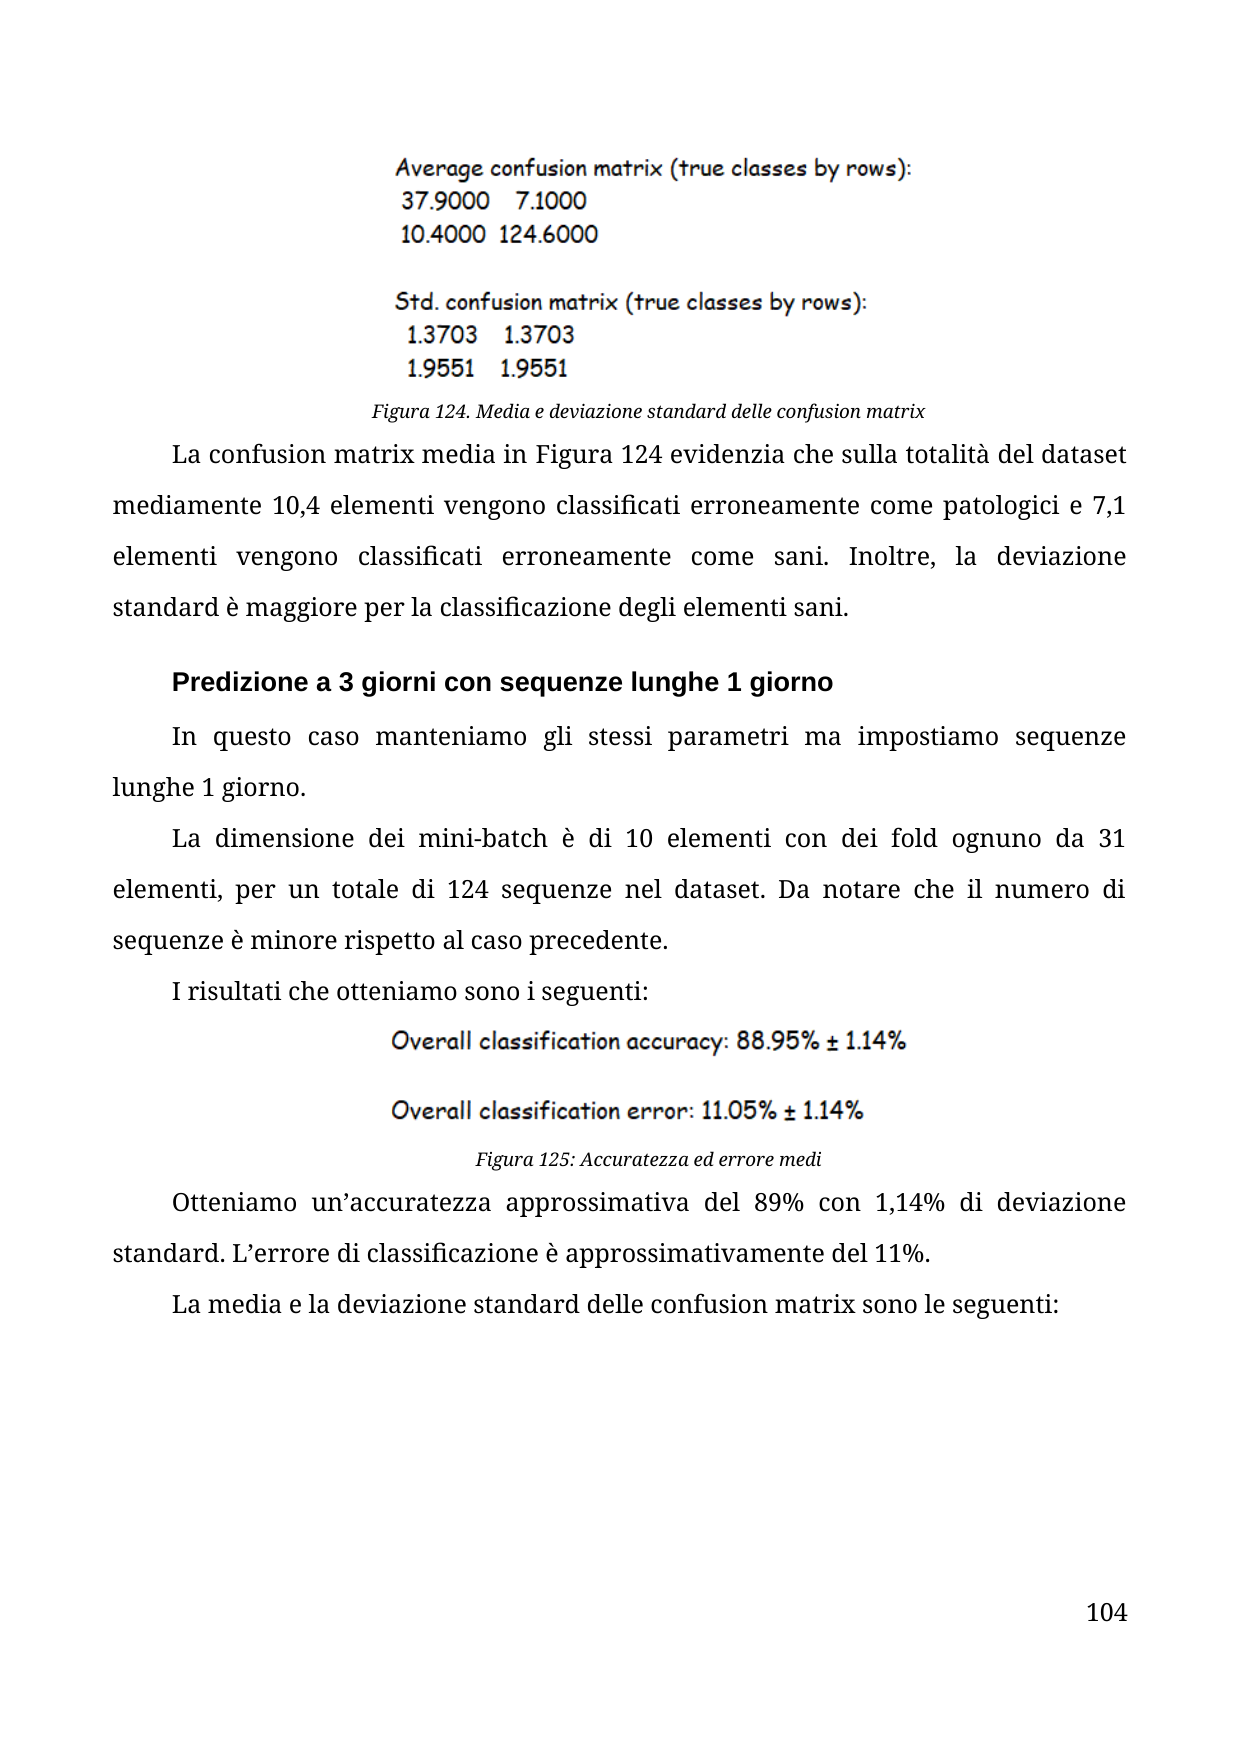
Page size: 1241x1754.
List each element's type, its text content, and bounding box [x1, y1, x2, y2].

text Otteniamo un’accuratezza approssimativa del 89% con 1,14% di deviazione standard. L’errore di classificazione è approssimativamente del 11%. [112, 1184, 1128, 1269]
text La confusion matrix media in Figura 124 evidenzia che sulla totalità del dataset mediamente 10,4 elementi vengono classificati erroneamente come patologici e 7,1 elementi vengono classificati erroneamente come sani. Inoltre, la deviazione standard è maggiore per la classificazione degli elementi sani. [112, 436, 1128, 623]
picture [383, 1025, 916, 1134]
text Figura 125: Accuratezza ed errore medi [112, 1146, 1128, 1172]
text La media e la deviazione standard delle confusion matrix sono le seguenti: [112, 1286, 1128, 1320]
picture [388, 150, 921, 386]
text Figura 124. Media e deviazione standard delle confusion matrix [112, 398, 1128, 424]
text In questo caso manteniamo gli stessi parametri ma impostiamo sequenze lunghe 1 giorno. [112, 719, 1128, 804]
subtitle Predizione a 3 giorni con sequenze lunghe 1 giorno [112, 666, 1128, 697]
text La dimensione dei mini-batch è di 10 elementi con dei fold ognuno da 31 elementi, per un totale di 124 sequenze nel dataset. Da notare che il numero di sequenze è minore rispetto al caso precedente. [112, 821, 1128, 957]
text I risultati che otteniamo sono i seguenti: [112, 974, 1128, 1008]
